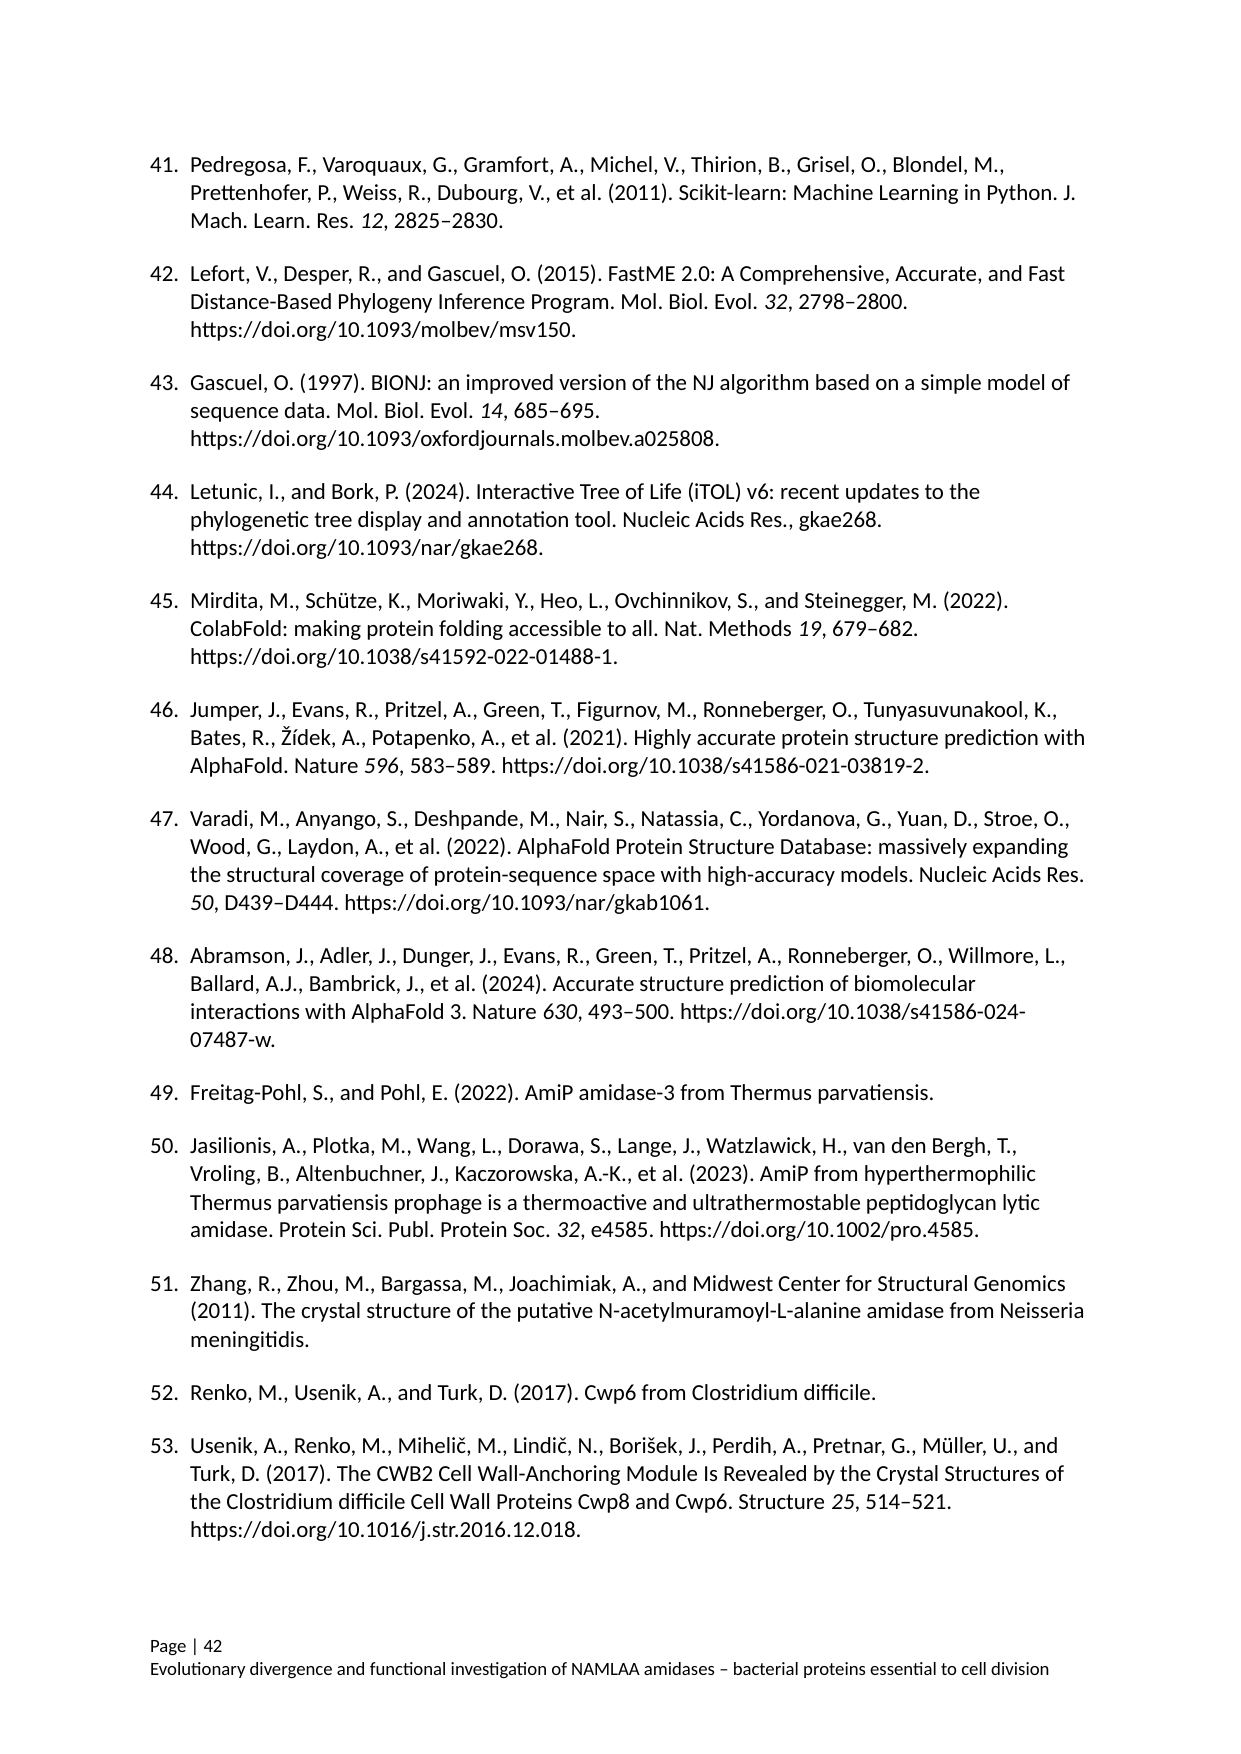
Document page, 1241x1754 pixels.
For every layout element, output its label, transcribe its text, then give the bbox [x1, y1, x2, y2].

text 43. Gascuel, O. (1997). BIONJ: an improved version of the NJ algorithm based on a simple model of sequence data. Mol. Biol. Evol. 14, 685–695. https://doi.org/10.1093/oxfordjournals.molbev.a025808. [150, 368, 1090, 452]
text 50. Jasilionis, A., Plotka, M., Wang, L., Dorawa, S., Lange, J., Watzlawick, H., van den Bergh, T., Vroling, B., Altenbuchner, J., Kaczorowska, A.-K., et al. (2023). AmiP from hyperthermophilic Thermus parvatiensis prophage is a thermoactive and ultrathermostable peptidoglycan lytic amidase. Protein Sci. Publ. Protein Soc. 32, e4585. https://doi.org/10.1002/pro.4585. [150, 1132, 1090, 1244]
text 45. Mirdita, M., Schütze, K., Moriwaki, Y., Heo, L., Ovchinnikov, S., and Steinegger, M. (2022). ColabFold: making protein folding accessible to all. Nat. Methods 19, 679–682. https://doi.org/10.1038/s41592-022-01488-1. [150, 586, 1090, 670]
text 49. Freitag-Pohl, S., and Pohl, E. (2022). AmiP amidase-3 from Thermus parvatiensis. [150, 1078, 1090, 1107]
text 41. Pedregosa, F., Varoquaux, G., Gramfort, A., Michel, V., Thirion, B., Grisel, O., Blondel, M., Prettenhofer, P., Weiss, R., Dubourg, V., et al. (2011). Scikit-learn: Machine Learning in Python. J. Mach. Learn. Res. 12, 2825–2830. [150, 150, 1090, 234]
text 47. Varadi, M., Anyango, S., Deshpande, M., Nair, S., Natassia, C., Yordanova, G., Yuan, D., Stroe, O., Wood, G., Laydon, A., et al. (2022). AlphaFold Protein Structure Database: massively expanding the structural coverage of protein-sequence space with high-accuracy models. Nucleic Acids Res. 50, D439–D444. https://doi.org/10.1093/nar/gkab1061. [150, 804, 1090, 916]
text 46. Jumper, J., Evans, R., Pritzel, A., Green, T., Figurnov, M., Ronneberger, O., Tunyasuvunakool, K., Bates, R., Žídek, A., Potapenko, A., et al. (2021). Highly accurate protein structure prediction with AlphaFold. Nature 596, 583–589. https://doi.org/10.1038/s41586-021-03819-2. [150, 695, 1090, 779]
text 53. Usenik, A., Renko, M., Mihelič, M., Lindič, N., Borišek, J., Perdih, A., Pretnar, G., Müller, U., and Turk, D. (2017). The CWB2 Cell Wall-Anchoring Module Is Revealed by the Crystal Structures of the Clostridium difficile Cell Wall Proteins Cwp8 and Cwp6. Structure 25, 514–521. https://doi.org/10.1016/j.str.2016.12.018. [150, 1431, 1090, 1543]
text 52. Renko, M., Usenik, A., and Turk, D. (2017). Cwp6 from Clostridium difficile. [150, 1378, 1090, 1406]
text 44. Letunic, I., and Bork, P. (2024). Interactive Tree of Life (iTOL) v6: recent updates to the phylogenetic tree display and annotation tool. Nucleic Acids Res., gkae268. https://doi.org/10.1093/nar/gkae268. [150, 477, 1090, 561]
text 42. Lefort, V., Desper, R., and Gascuel, O. (2015). FastME 2.0: A Comprehensive, Accurate, and Fast Distance-Based Phylogeny Inference Program. Mol. Biol. Evol. 32, 2798–2800. https://doi.org/10.1093/molbev/msv150. [150, 259, 1090, 343]
text 51. Zhang, R., Zhou, M., Bargassa, M., Joachimiak, A., and Midwest Center for Structural Genomics (2011). The crystal structure of the putative N-acetylmuramoyl-L-alanine amidase from Neisseria meningitidis. [150, 1269, 1090, 1353]
text 48. Abramson, J., Adler, J., Dunger, J., Evans, R., Green, T., Pritzel, A., Ronneberger, O., Willmore, L., Ballard, A.J., Bambrick, J., et al. (2024). Accurate structure prediction of biomolecular interactions with AlphaFold 3. Nature 630, 493–500. https://doi.org/10.1038/s41586-024-07487-w. [150, 941, 1090, 1053]
